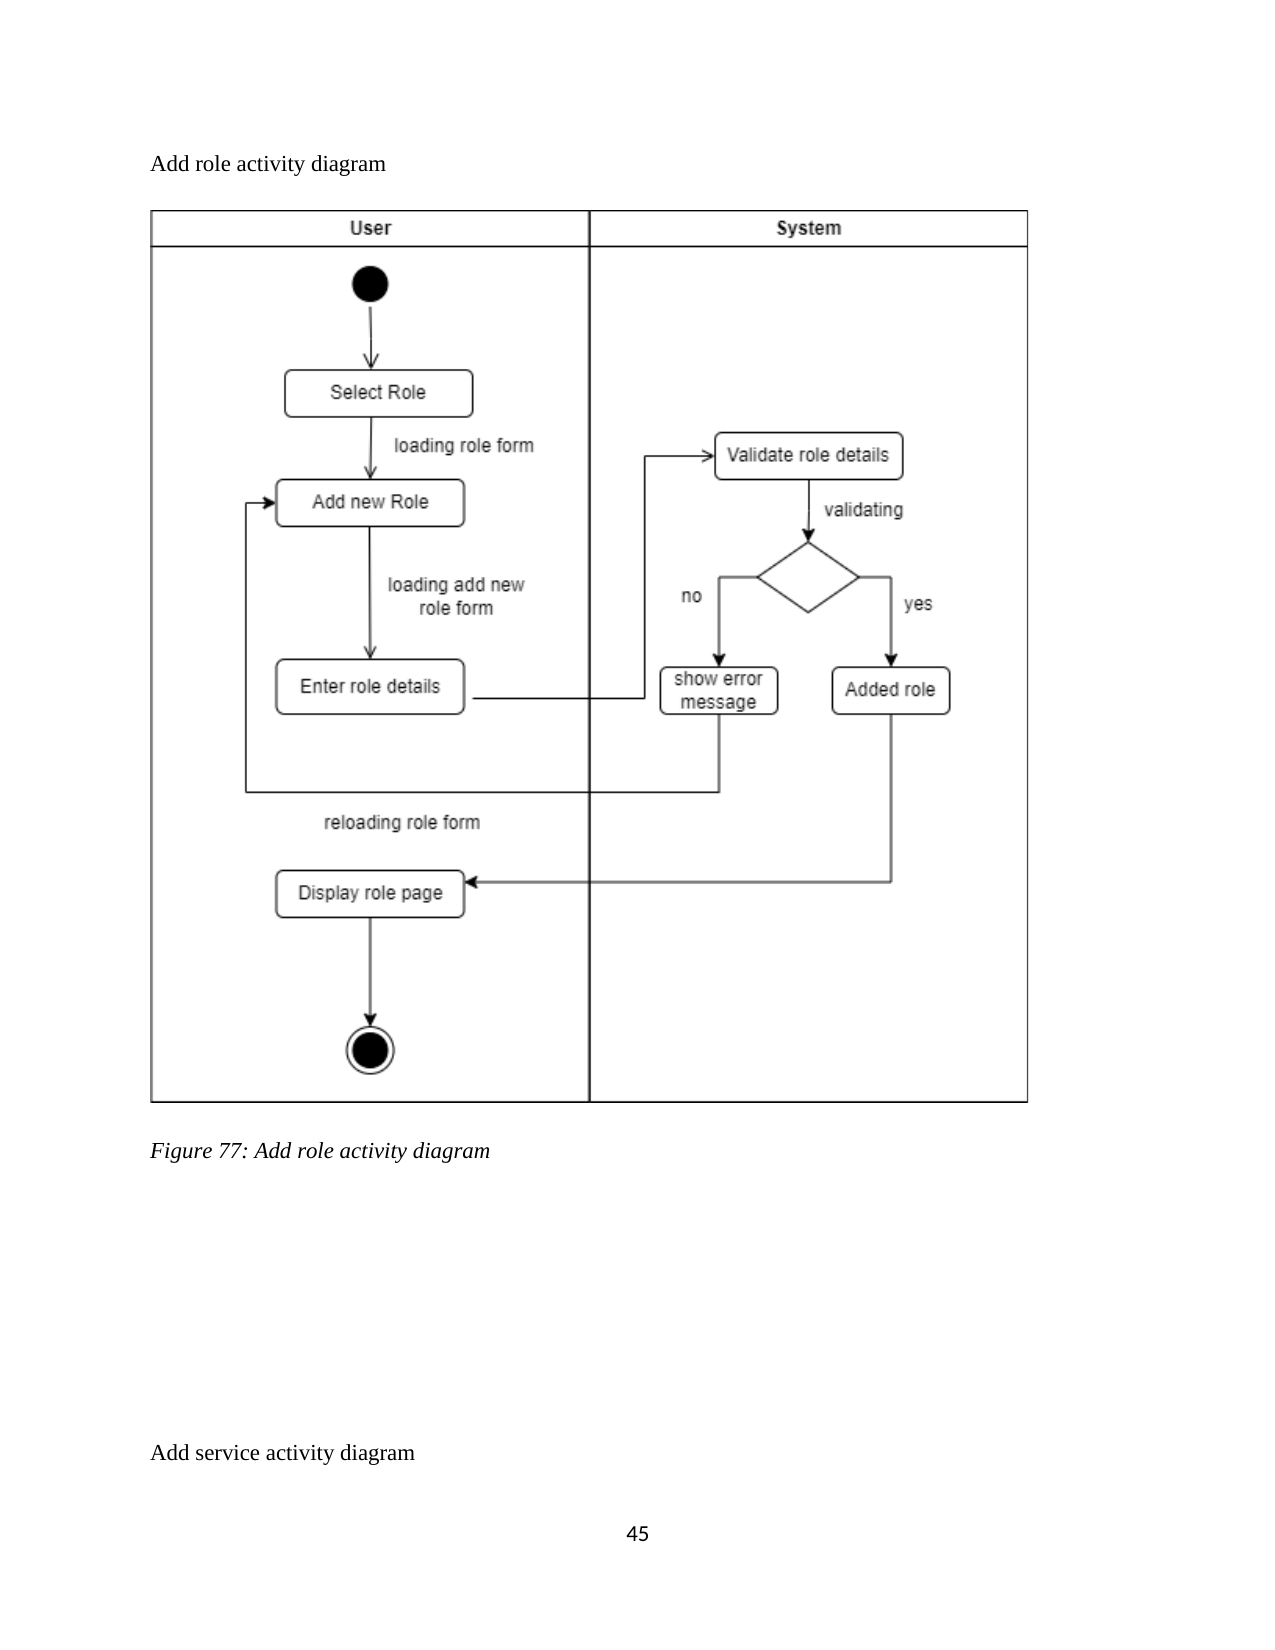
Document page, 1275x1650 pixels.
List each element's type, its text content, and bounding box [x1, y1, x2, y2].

picture [150, 210, 1029, 1103]
text Add service activity diagram [150, 1439, 1125, 1465]
text Figure 77: Add role activity diagram [150, 1137, 1125, 1164]
text Add role activity diagram [150, 150, 1125, 176]
